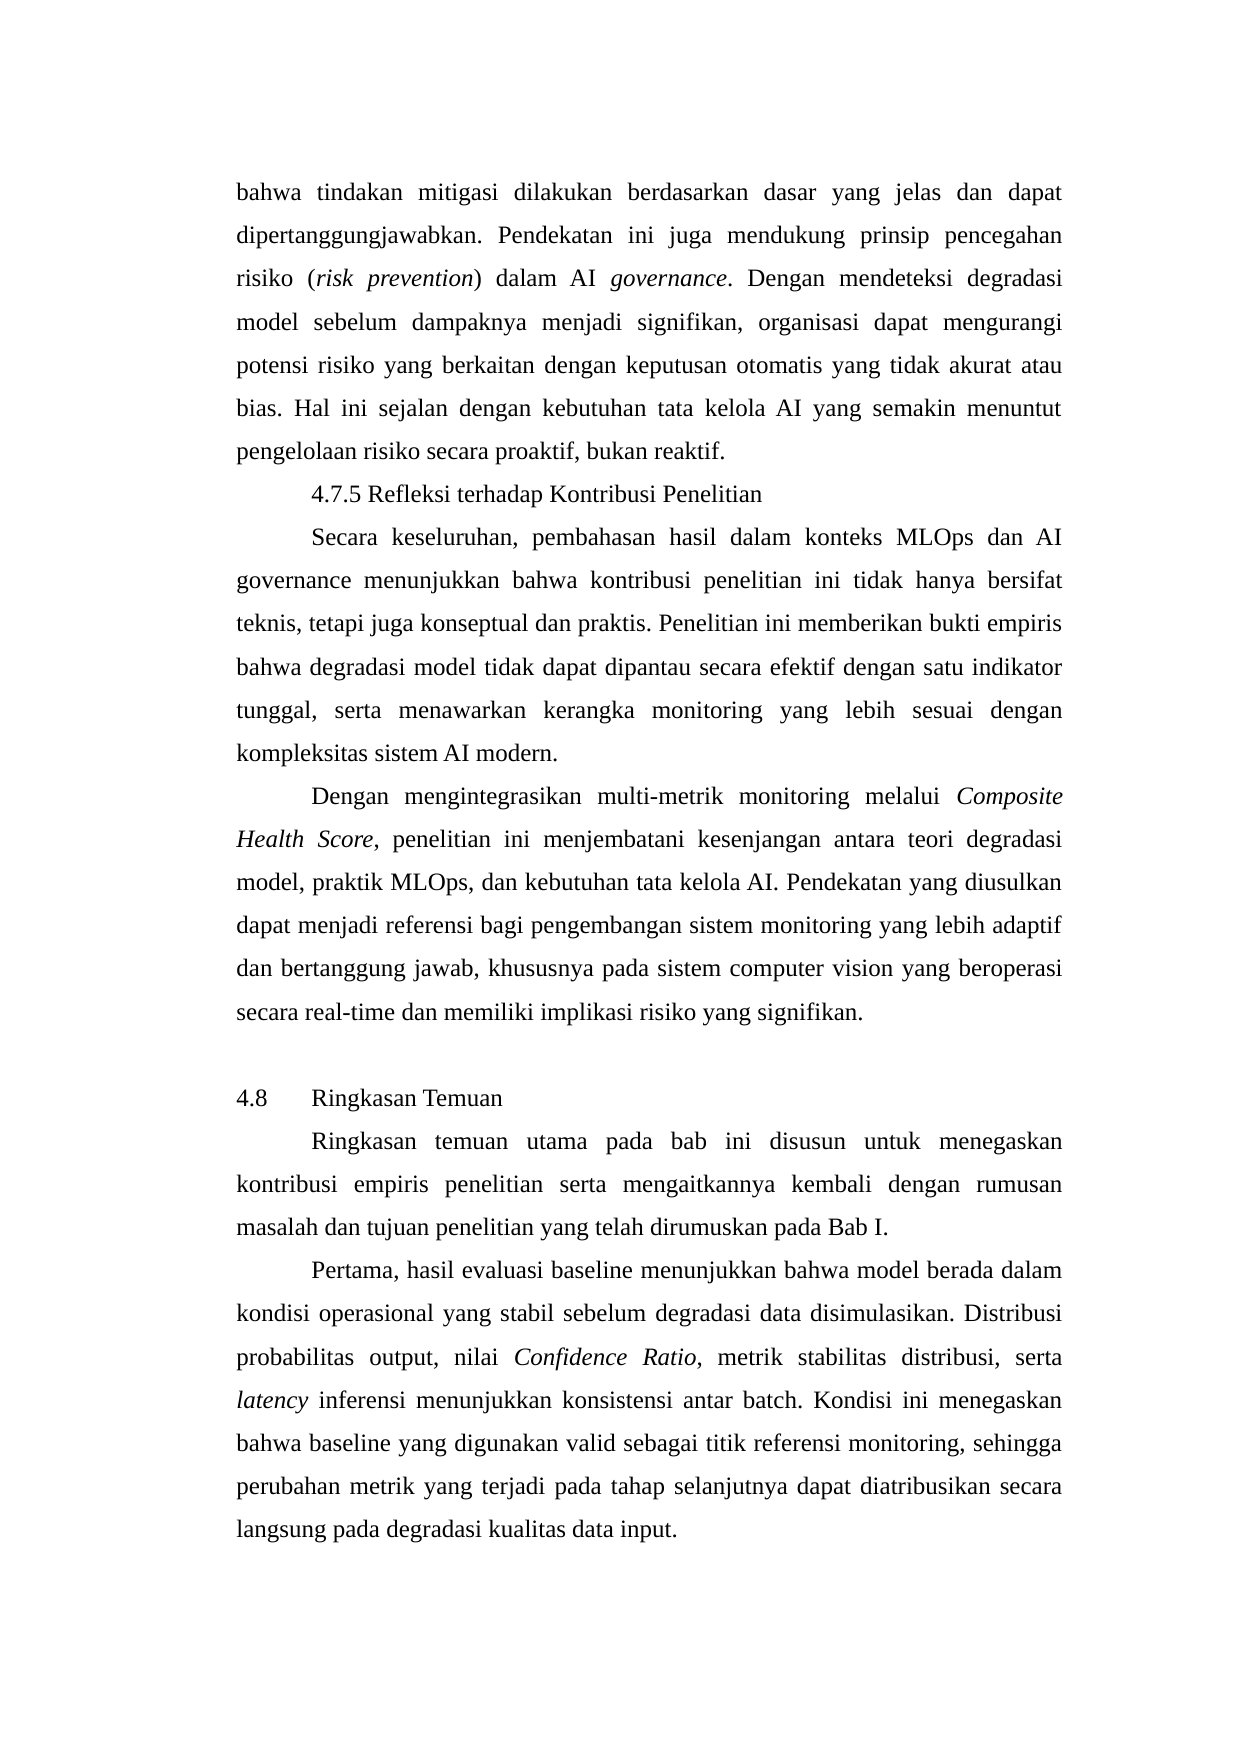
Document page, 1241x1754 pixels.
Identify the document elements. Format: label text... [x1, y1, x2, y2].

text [236, 177, 1063, 465]
text Dengan mengintegrasikan multi-metrik monitoring melalui Composite Health Score, penelitian ini menjembatani kesenjangan antara teori degradasi model, praktik MLOps, dan kebutuhan tata kelola AI. Pendekatan yang diusulkan dapat menjadi referensi bagi pengembangan sistem monitoring yang lebih adaptif dan bertanggung jawab, khususnya pada sistem computer vision yang beroperasi secara real-time dan memiliki implikasi risiko yang signifikan. [236, 781, 1063, 1025]
subtitle 4.8 Ringkasan Temuan [236, 1083, 1063, 1112]
text Ringkasan temuan utama pada bab ini disusun untuk menegaskan kontribusi empiris penelitian serta mengaitkannya kembali dengan rumusan masalah dan tujuan penelitian yang telah dirumuskan pada Bab I. [236, 1126, 1063, 1241]
text Secara keseluruhan, pembahasan hasil dalam konteks MLOps dan AI governance menunjukkan bahwa kontribusi penelitian ini tidak hanya bersifat teknis, tetapi juga konseptual dan praktis. Penelitian ini memberikan bukti empiris bahwa degradasi model tidak dapat dipantau secara efektif dengan satu indikator tunggal, serta menawarkan kerangka monitoring yang lebih sesuai dengan kompleksitas sistem AI modern. [236, 522, 1063, 767]
text 4.7.5 Refleksi terhadap Kontribusi Penelitian [236, 479, 1063, 508]
text Pertama, hasil evaluasi baseline menunjukkan bahwa model berada dalam kondisi operasional yang stabil sebelum degradasi data disimulasikan. Distribusi probabilitas output, nilai Confidence Ratio, metrik stabilitas distribusi, serta latency inferensi menunjukkan konsistensi antar batch. Kondisi ini menegaskan bahwa baseline yang digunakan valid sebagai titik referensi monitoring, sehingga perubahan metrik yang terjadi pada tahap selanjutnya dapat diatribusikan secara langsung pada degradasi kualitas data input. [236, 1255, 1063, 1543]
